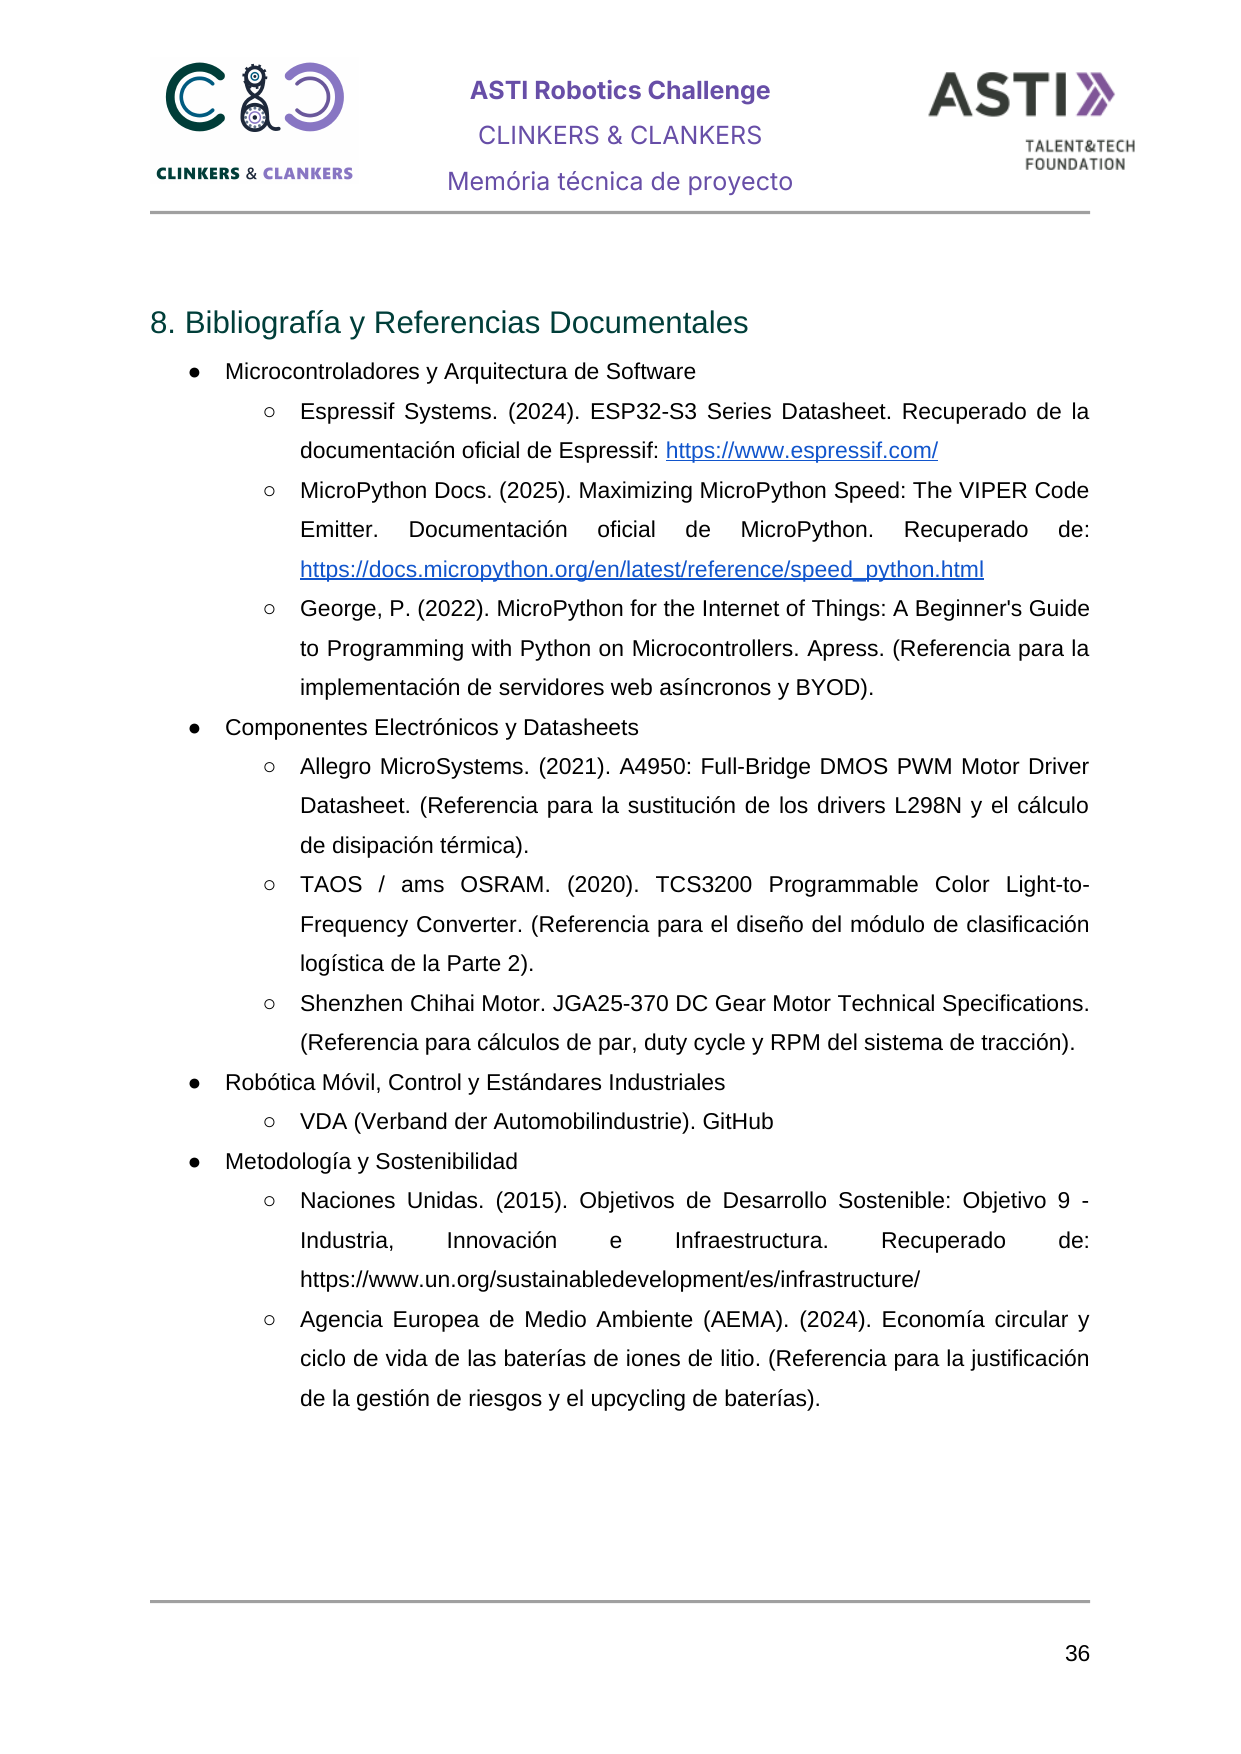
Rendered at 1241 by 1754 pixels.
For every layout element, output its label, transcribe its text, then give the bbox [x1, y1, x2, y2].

list Naciones Unidas. (2015). Objetivos de Desarrollo Sostenible: Objetivo 9 - Industria, Innovación e Infraestructura. Recuperado de: https://www.un.org/sustainabledevelopment/es/infrastructure/ [262, 1187, 1090, 1292]
list TAOS / ams OSRAM. (2020). TCS3200 Programmable Color Light-to-Frequency Converter. (Referencia para el diseño del módulo de clasificación logística de la Parte 2). [262, 871, 1090, 977]
list Allegro MicroSystems. (2021). A4950: Full-Bridge DMOS PWM Motor Driver Datasheet. (Referencia para la sustitución de los drivers L298N y el cálculo de disipación térmica). [262, 753, 1090, 858]
list Shenzhen Chihai Motor. JGA25-370 DC Gear Motor Technical Specifications. (Referencia para cálculos de par, duty cycle y RPM del sistema de tracción). [262, 990, 1090, 1056]
list Espressif Systems. (2024). ESP32-S3 Series Datasheet. Recuperado de la documentación oficial de Espressif: https://www.espressif.com/ [262, 398, 1090, 463]
list Agencia Europea de Medio Ambiente (AEMA). (2024). Economía circular y ciclo de vida de las baterías de iones de litio. (Referencia para la justificación de la gestión de riesgos y el upcycling de baterías). [262, 1306, 1090, 1411]
list Robótica Móvil, Control y Estándares Industriales [187, 1069, 1090, 1095]
picture [875, 67, 1187, 176]
list VDA (Verband der Automobilindustrie). GitHub [262, 1108, 1090, 1134]
list Metodología y Sostenibilidad [187, 1148, 1090, 1174]
list Componentes Electrónicos y Datasheets [187, 713, 1090, 740]
list MicroPython Docs. (2025). Maximizing MicroPython Speed: The VIPER Code Emitter. Documentación oficial de MicroPython. Recuperado de: https://docs.micropython.org/en/latest/reference/speed_python.html [262, 477, 1090, 582]
list Microcontroladores y Arquitectura de Software [187, 358, 1090, 384]
picture [150, 57, 359, 184]
subtitle 8. Bibliografía y Referencias Documentales [150, 304, 1090, 340]
list George, P. (2022). MicroPython for the Internet of Things: A Beginner's Guide to Programming with Python on Microcontrollers. Apress. (Referencia para la implementación de servidores web asíncronos y BYOD). [262, 595, 1090, 700]
